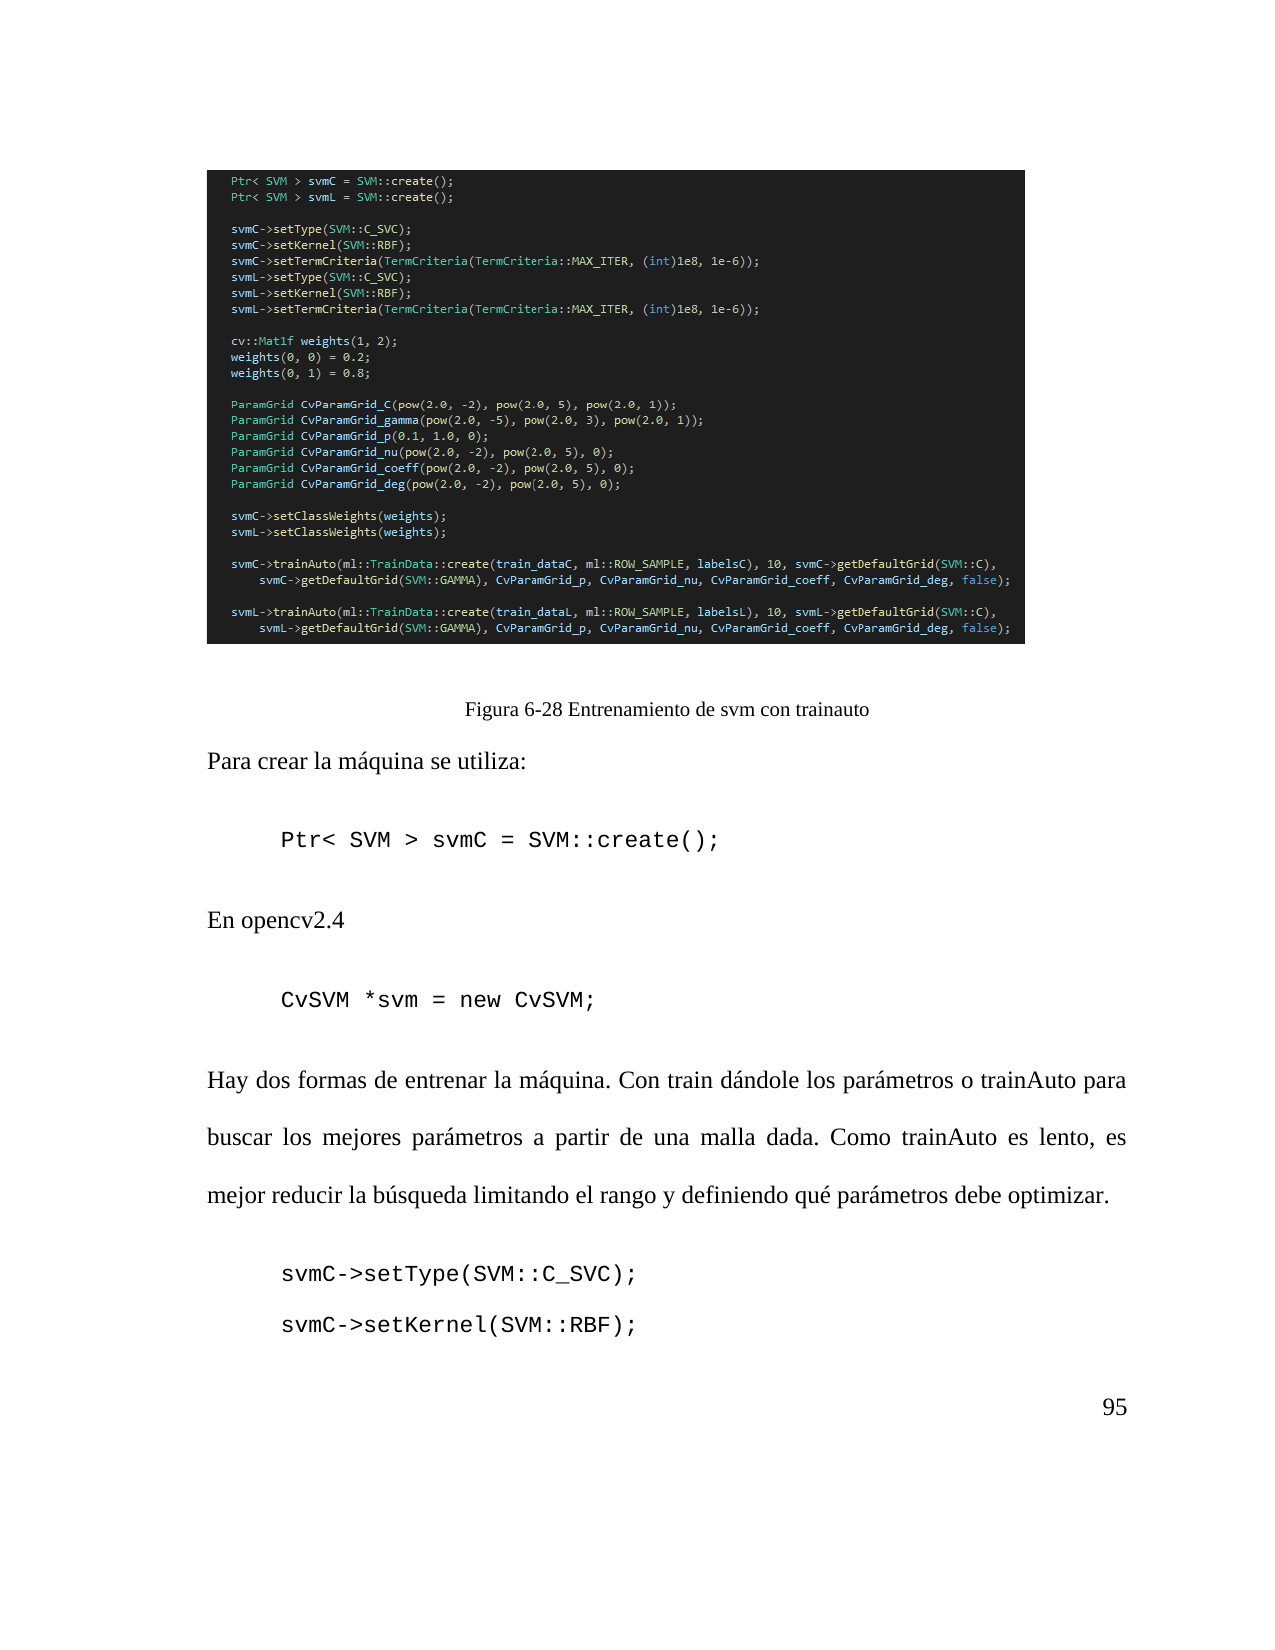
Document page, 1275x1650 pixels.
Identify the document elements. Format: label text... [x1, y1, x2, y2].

text Ptr< SVM > svmC = SVM::create(); [207, 829, 1127, 855]
text En opencv2.4 [207, 906, 1127, 934]
text svmC->setKernel(SVM::RBF); [281, 1313, 1127, 1339]
picture [206, 170, 1025, 644]
text Para crear la máquina se utiliza: [207, 746, 1127, 775]
text svmC->setType(SVM::C_SVC); [281, 1262, 1127, 1288]
text CvSVM *svm = new CvSVM; [207, 988, 1127, 1014]
text Figura 6-14 Entrenamiento de svm con trainauto [207, 697, 1127, 721]
text Hay dos formas de entrenar la máquina. Con train dándole los parámetros o trainAuto para buscar los mejores parámetros a partir de una malla dada. Como trainAuto es lento, es mejor reducir la búsqueda limitando el rango y definiendo qué parámetros debe optimizar. [207, 1065, 1127, 1209]
